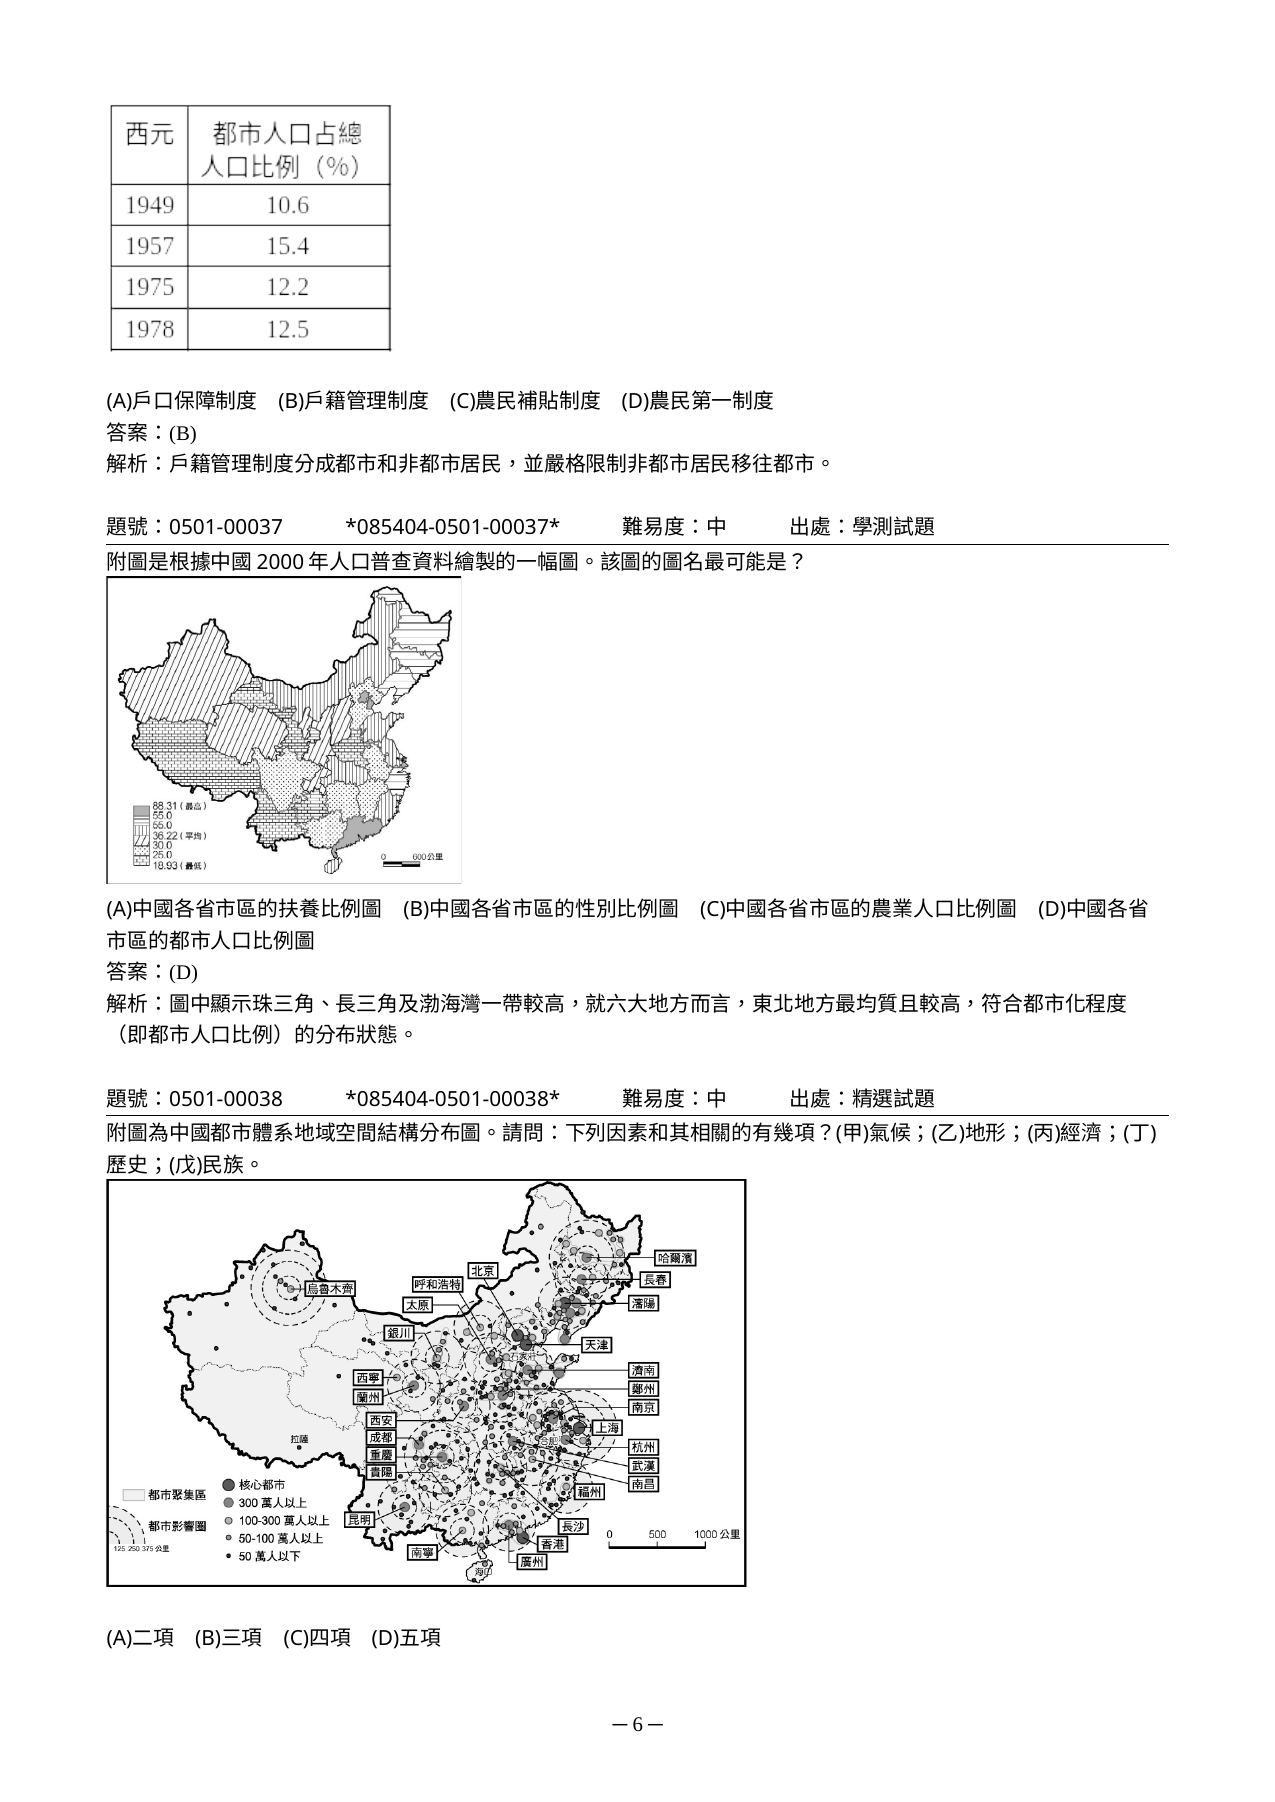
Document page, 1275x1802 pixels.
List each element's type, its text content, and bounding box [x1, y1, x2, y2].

text 解析：戶籍管理制度分成都市和非都市居民，並嚴格限制非都市居民移往都市。 [106, 447, 1169, 478]
text 答案：(B) [106, 415, 1169, 447]
picture [106, 576, 462, 884]
text 解析：圖中顯示珠三角、長三角及渤海灣一帶較高，就六大地方而言，東北地方最均質且較高，符合都市化程度（即都市人口比例）的分布狀態。 [106, 987, 1169, 1050]
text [106, 100, 1169, 415]
picture [106, 1179, 747, 1587]
text 答案：(D) [106, 955, 1169, 987]
text 題號：0501-00038 *085404-0501-00038* 難易度：中 出處：精選試題 [106, 1081, 1169, 1115]
text 題號：0501-00037 *085404-0501-00037* 難易度：中 出處：學測試題 [106, 510, 1169, 544]
